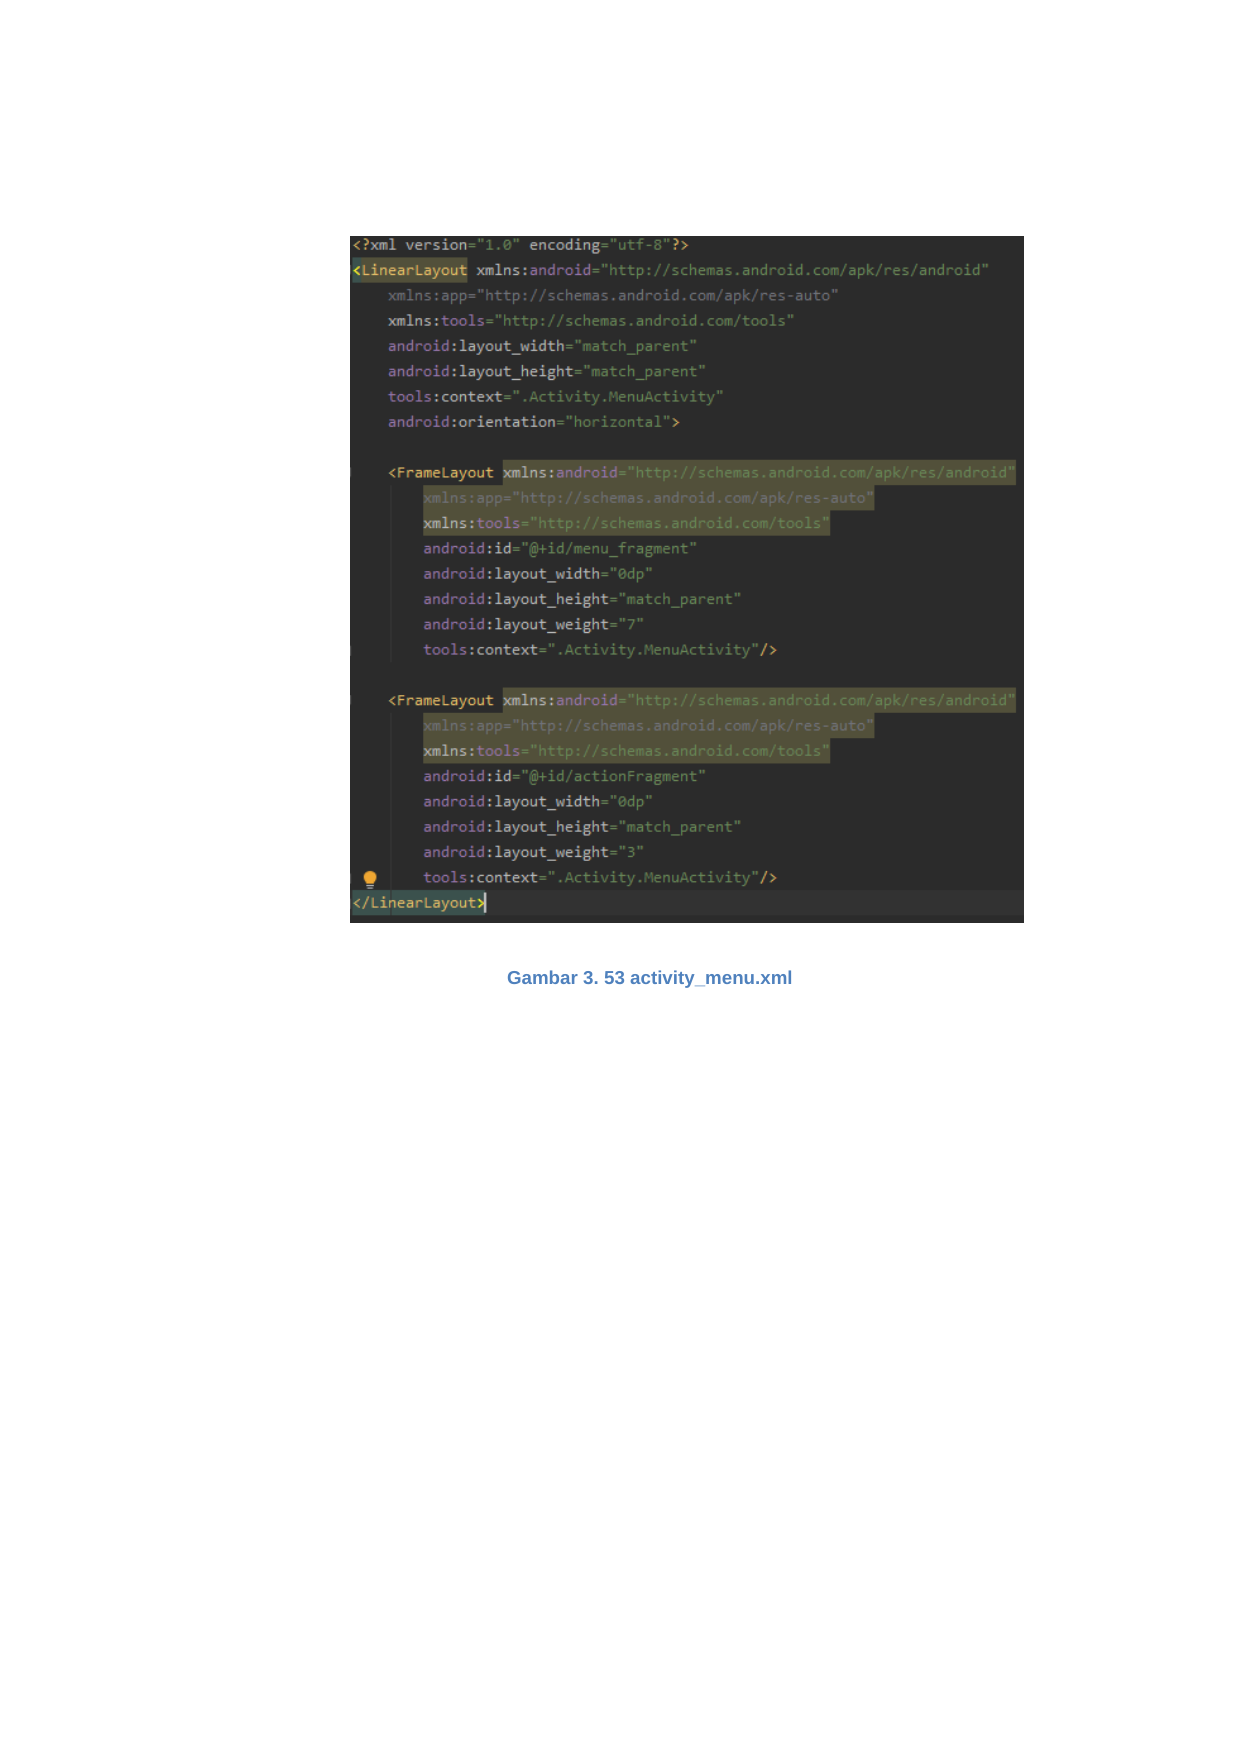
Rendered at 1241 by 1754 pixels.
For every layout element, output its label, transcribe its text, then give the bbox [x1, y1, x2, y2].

picture [350, 236, 1024, 923]
text Gambar 3. 53 activity_menu.xml [236, 967, 1063, 989]
